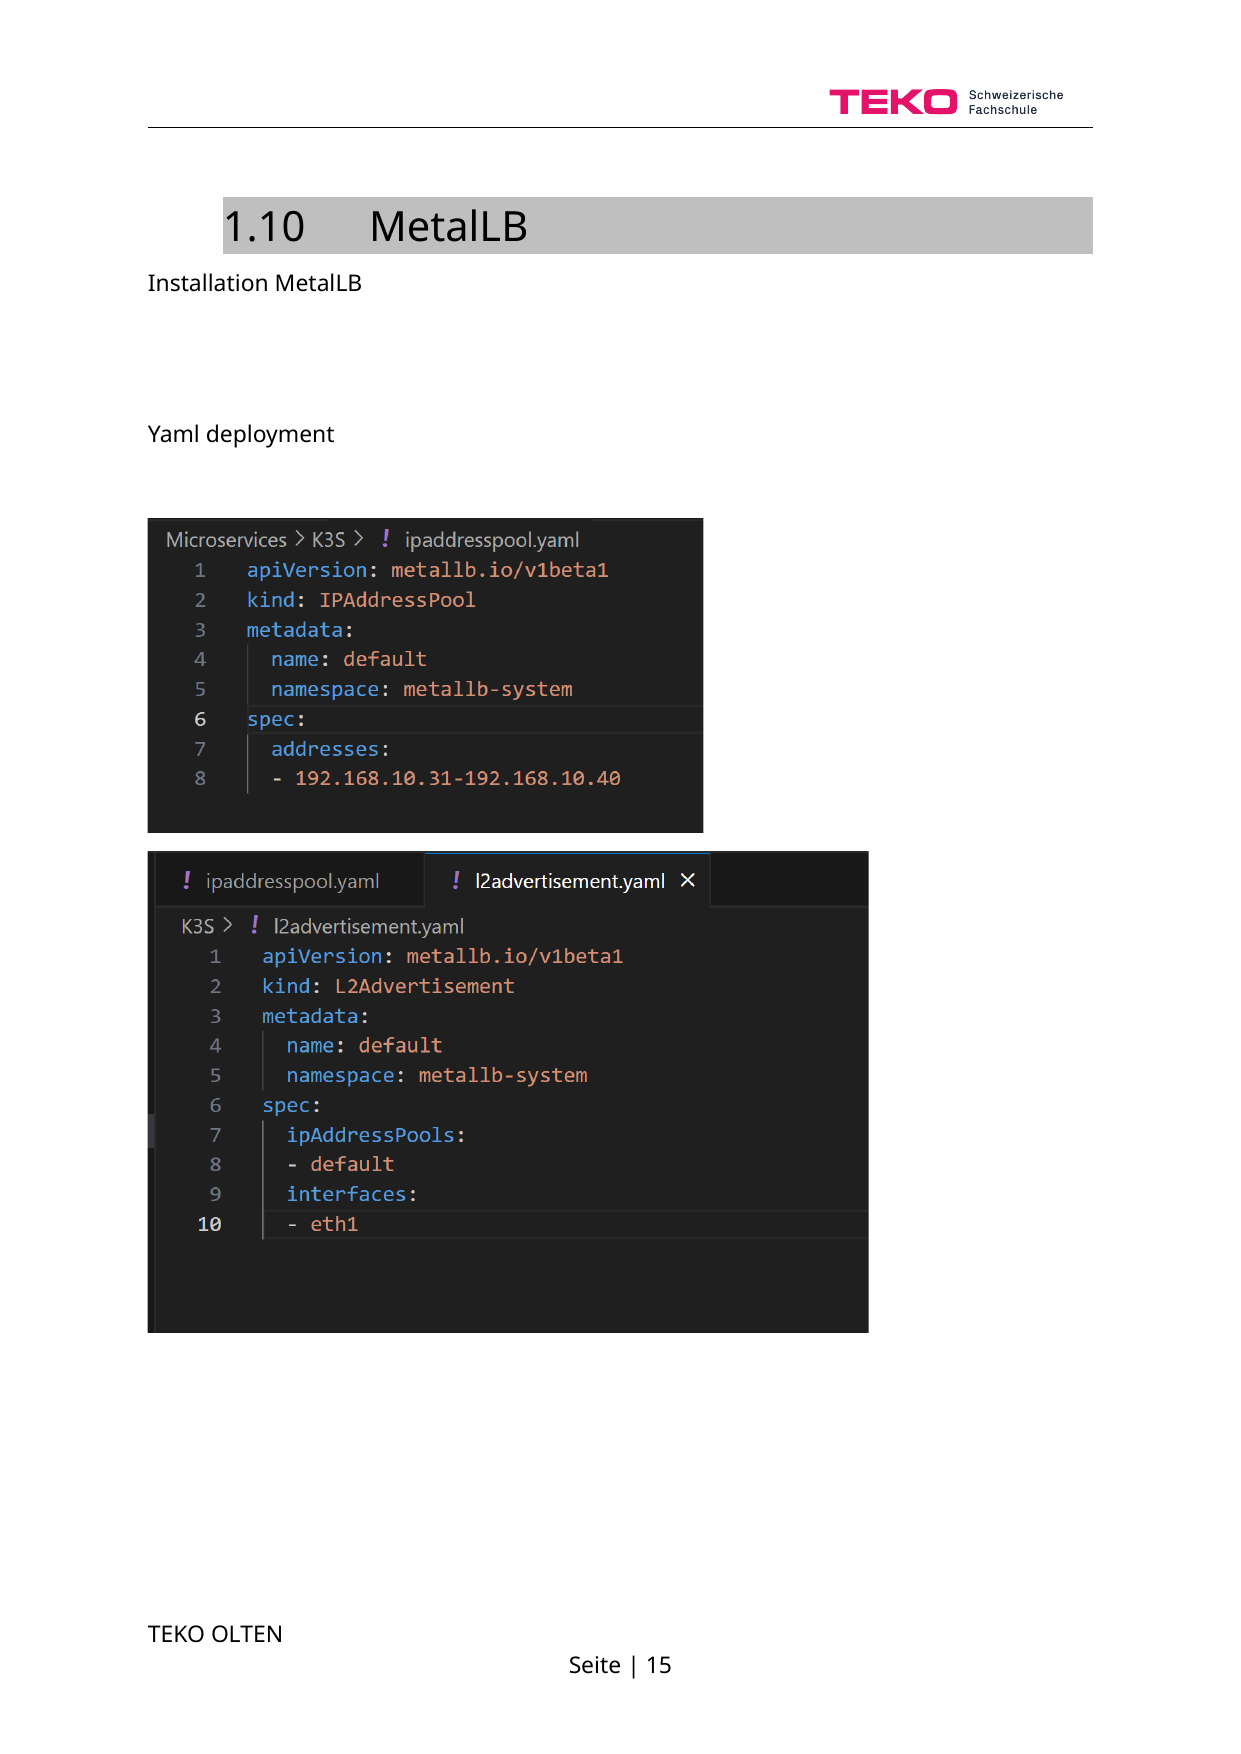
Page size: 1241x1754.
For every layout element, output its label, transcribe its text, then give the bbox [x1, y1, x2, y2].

picture [147, 851, 869, 1333]
subtitle MetalLB [223, 197, 1093, 254]
text Yaml deployment [148, 418, 1093, 449]
text Installation MetalLB [148, 267, 1093, 298]
picture [805, 61, 1097, 139]
picture [147, 518, 704, 833]
